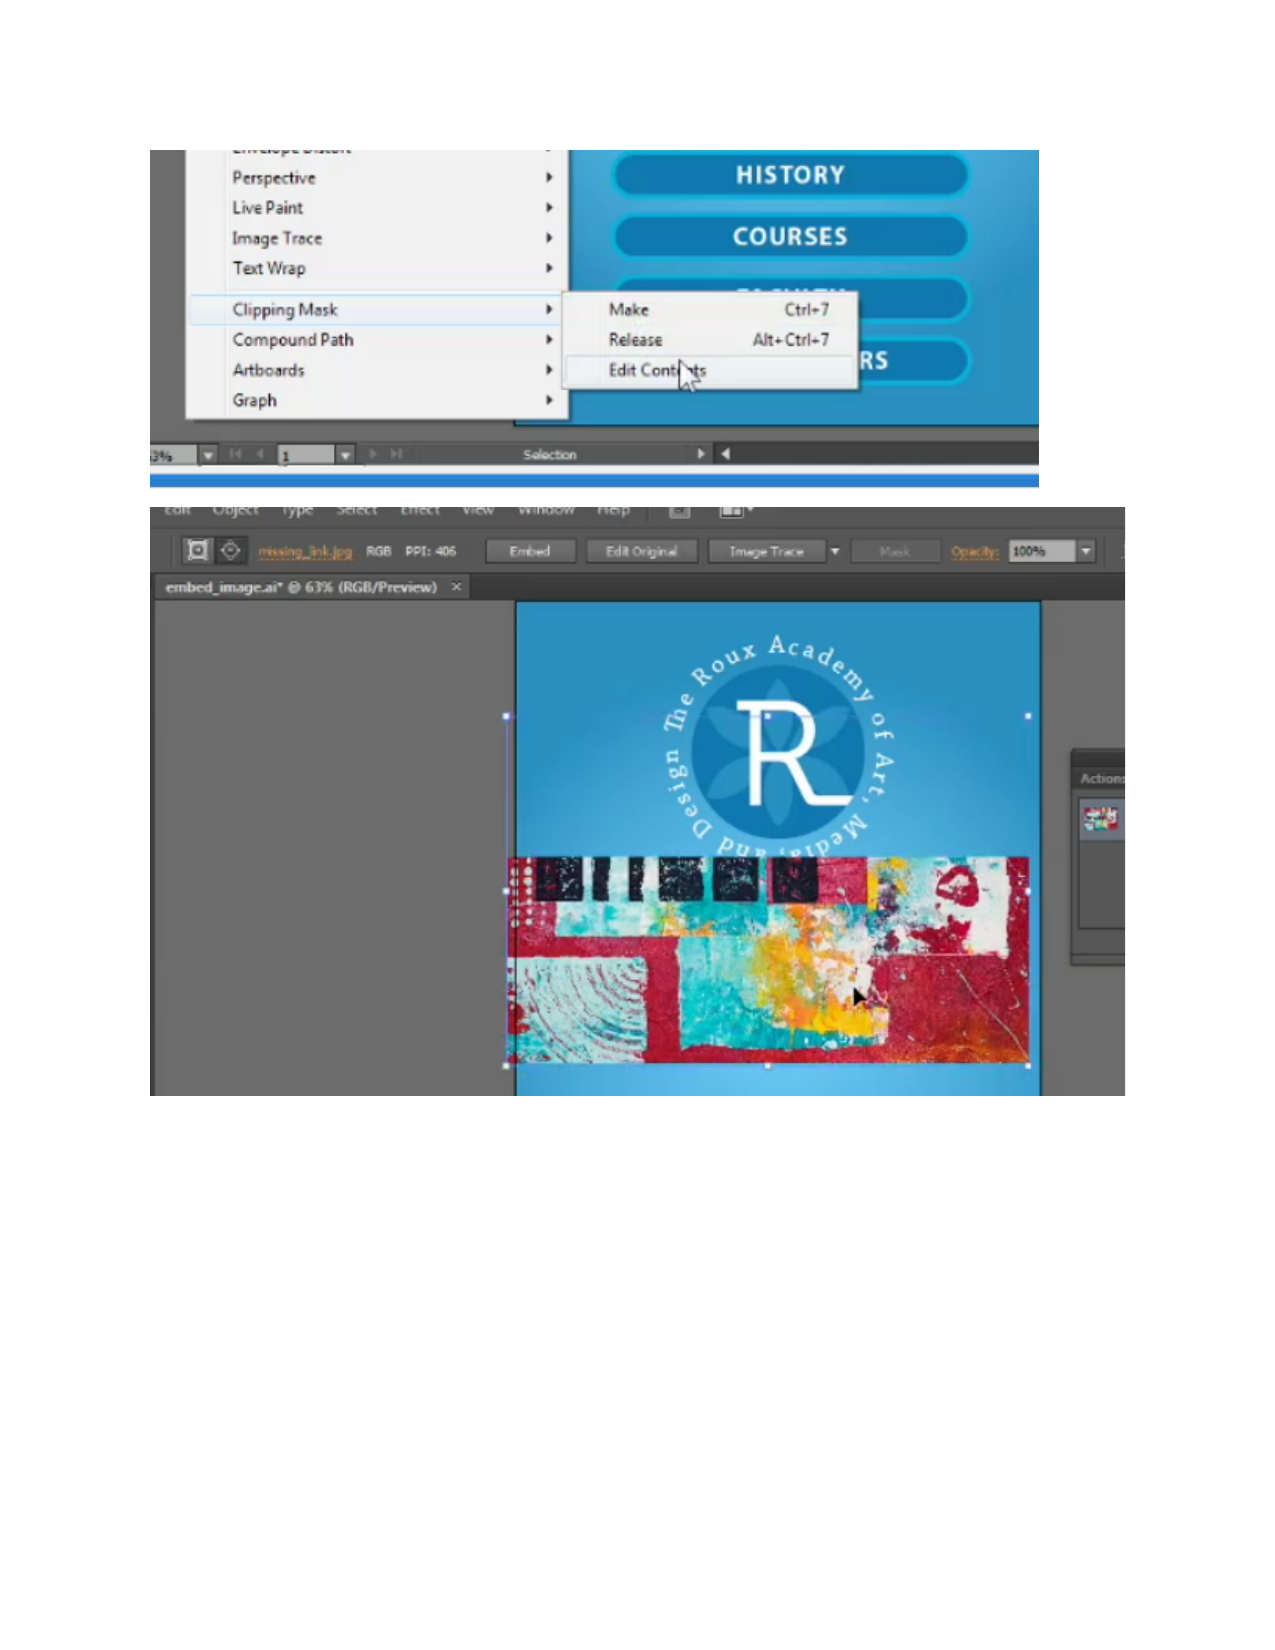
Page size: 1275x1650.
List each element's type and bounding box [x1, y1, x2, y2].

picture [150, 150, 1039, 489]
picture [150, 507, 1125, 1096]
